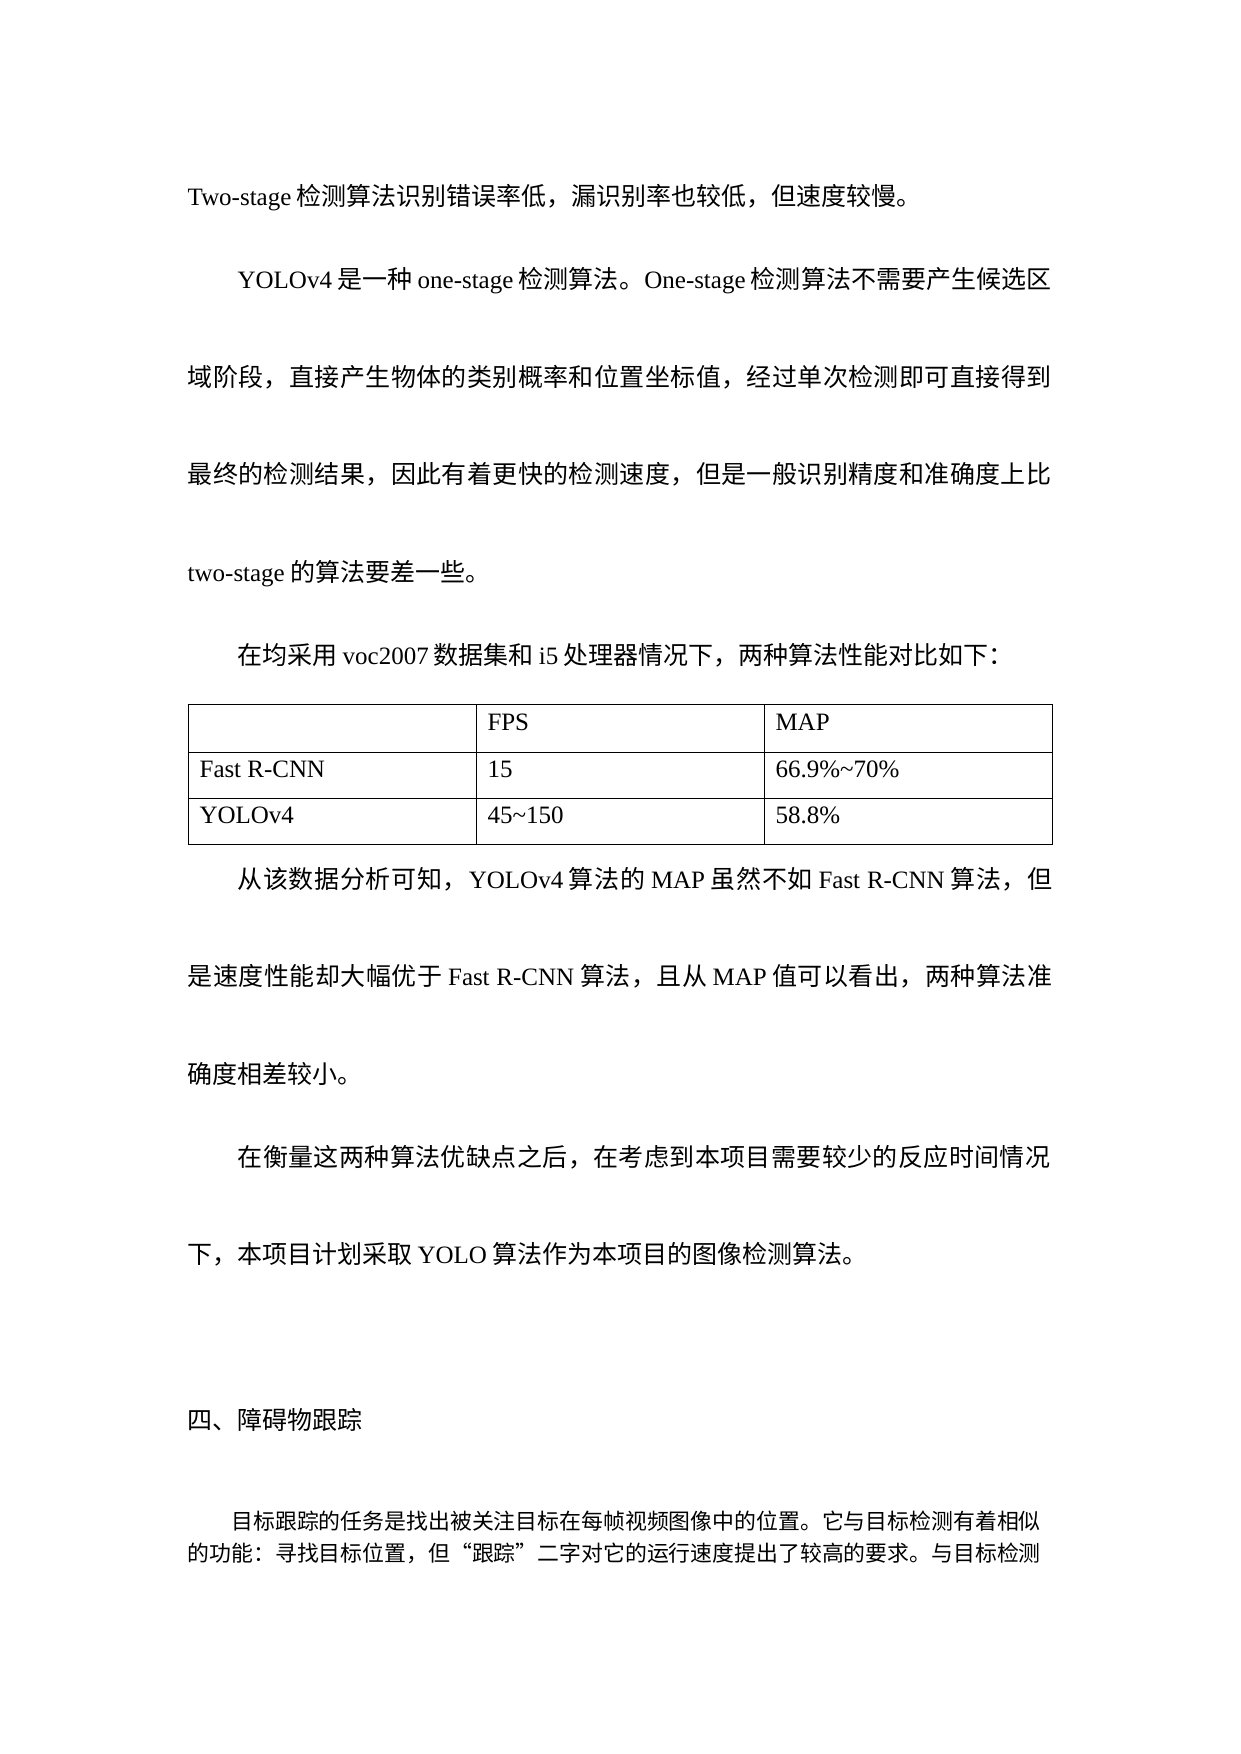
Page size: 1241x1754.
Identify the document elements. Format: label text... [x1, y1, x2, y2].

table_cell 66.9%~70% [765, 753, 1052, 798]
table_cell 58.8% [765, 799, 1052, 844]
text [187, 162, 1053, 227]
table_cell 45~150 [477, 799, 764, 844]
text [187, 1503, 1053, 1568]
table_cell YOLOv4 [189, 799, 476, 844]
table_cell 15 [477, 753, 764, 798]
text 在均采用voc2007数据集和i5处理器情况下，两种算法性能对比如下： [187, 621, 1053, 686]
table_header MAP [765, 705, 1052, 752]
table_header FPS [477, 705, 764, 752]
table_header [189, 705, 476, 752]
table_cell Fast R-CNN [189, 753, 476, 798]
text 在衡量这两种算法优缺点之后，在考虑到本项目需要较少的反应时间情况下，本项目计划采取YOLO算法作为本项目的图像检测算法。 [187, 1123, 1053, 1285]
text 从该数据分析可知，YOLOv4算法的MAP虽然不如Fast R-CNN算法，但是速度性能却大幅优于Fast R-CNN算法，且从MAP值可以看出，两种算法准确度相差较小。 [187, 845, 1053, 1105]
text YOLOv4是一种one-stage检测算法。One-stage检测算法不需要产生候选区域阶段，直接产生物体的类别概率和位置坐标值，经过单次检测即可直接得到最终的检测结果，因此有着更快的检测速度，但是一般识别精度和准确度上比two-stage的算法要差一些。 [187, 245, 1053, 603]
subtitle 四、障碍物跟踪 [187, 1386, 1053, 1451]
